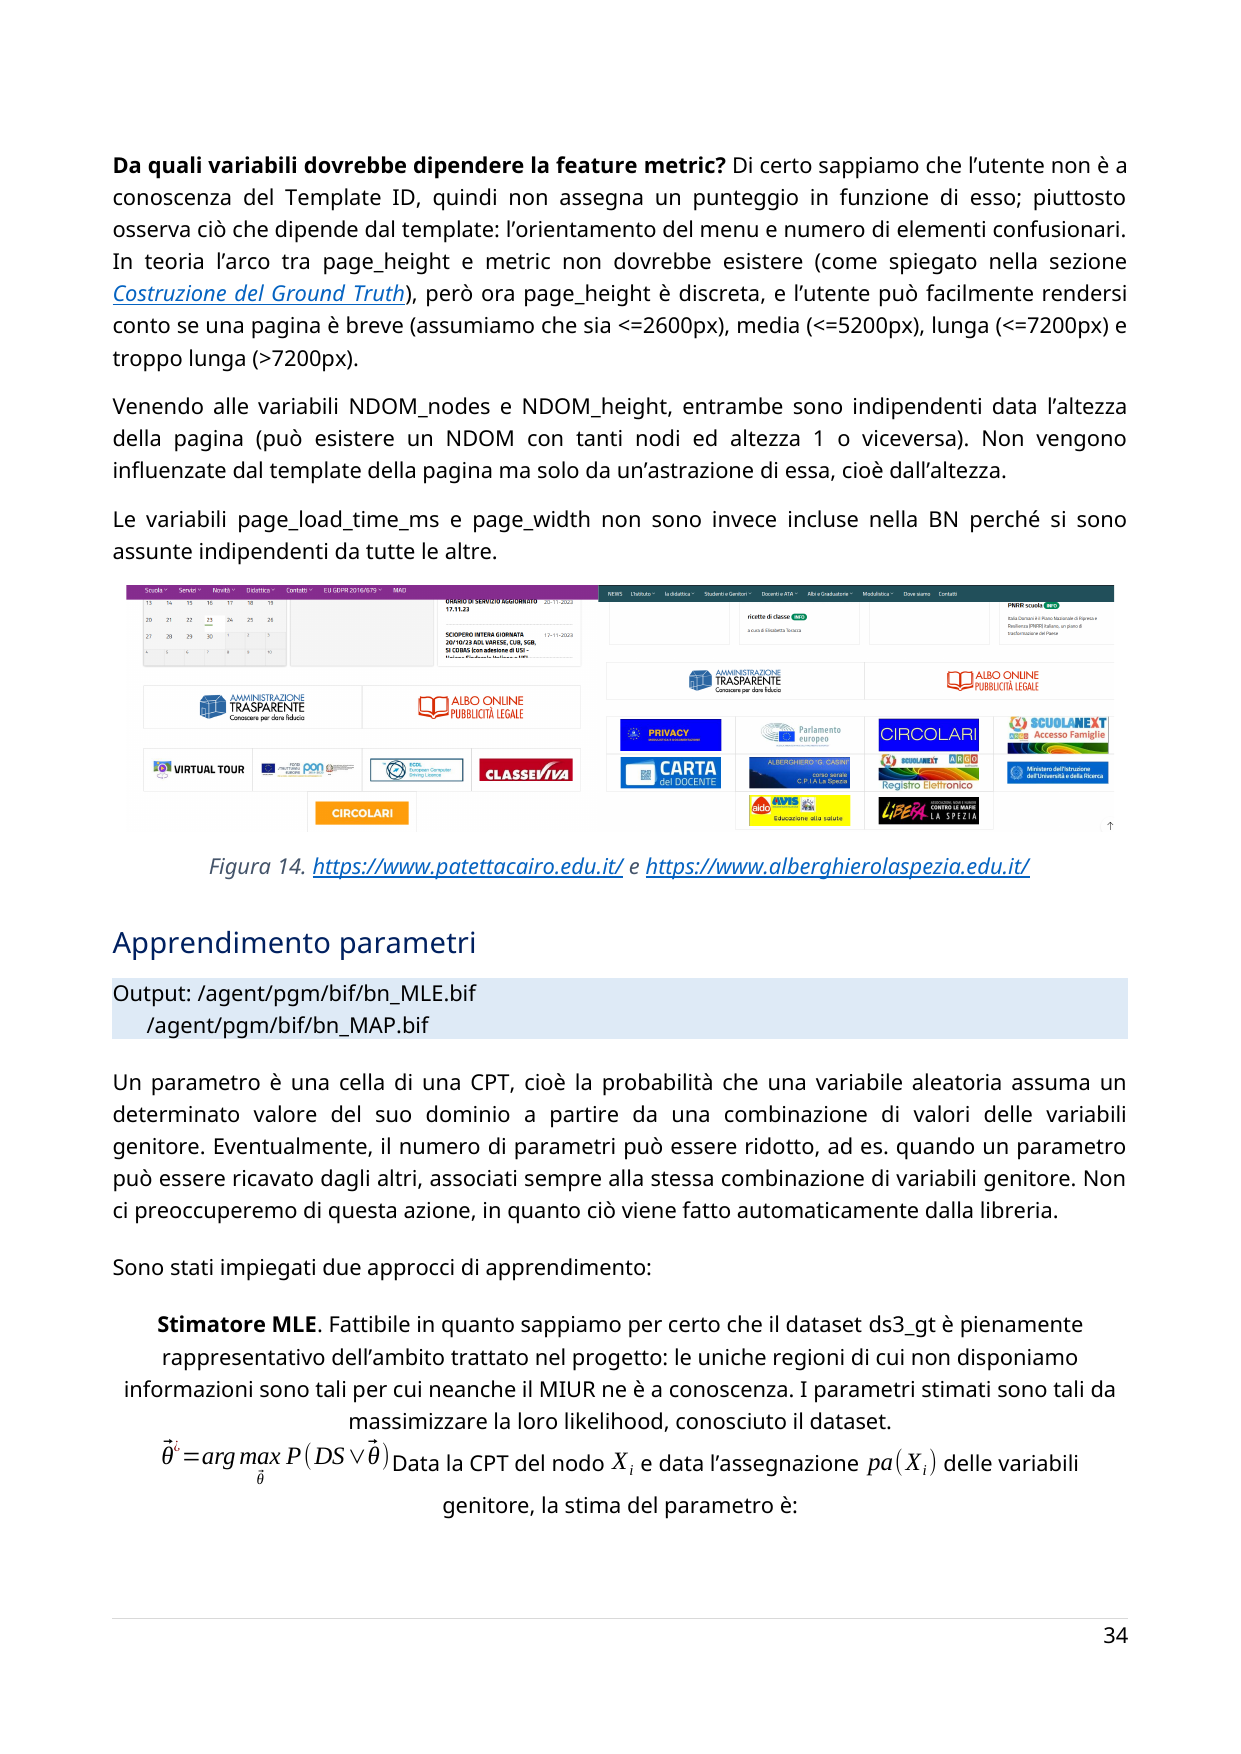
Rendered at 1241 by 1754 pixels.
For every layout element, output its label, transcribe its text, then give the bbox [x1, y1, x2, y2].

text Un parametro è una cella di una CPT, cioè la probabilità che una variabile aleatoria assuma un determinato valore del suo dominio a partire da una combinazione di valori delle variabili genitore. Eventualmente, il numero di parametri può essere ridotto, ad es. quando un parametro può essere ricavato dagli altri, associati sempre alla stessa combinazione di variabili genitore. Non ci preoccuperemo di questa azione, in quanto ciò viene fatto automaticamente dalla libreria. [112, 1067, 1128, 1225]
text Sono stati impiegati due approcci di apprendimento: [112, 1252, 1128, 1282]
subtitle Apprendimento parametri [112, 922, 1128, 962]
text Le variabili page_load_time_ms e page_width non sono invece incluse nella BN perché si sono assunte indipendenti da tutte le altre. [112, 504, 1128, 566]
picture [126, 585, 1115, 832]
text Output: /agent/pgm/bif/bn_MLE.bif /agent/pgm/bif/bn_MAP.bif [112, 978, 1128, 1039]
text Venendo alle variabili NDOM_nodes e NDOM_height, entrambe sono indipendenti data l’altezza della pagina (può esistere un NDOM con tanti nodi ed altezza 1 o viceversa). Non vengono influenzate dal template della pagina ma solo da un’astrazione di essa, cioè dall’altezza. [112, 391, 1128, 485]
text Stimatore MLE. Fattibile in quanto sappiamo per certo che il dataset ds3_gt è pienamente rappresentativo dell’ambito trattato nel progetto: le uniche regioni di cui non disponiamo informazioni sono tali per cui neanche il MIUR ne è a conoscenza. I parametri stimati sono tali da massimizzare la loro likelihood, conosciuto il dataset. Data la CPT del nodo e data l’assegnazione delle variabili genitore, la stima del parametro è: [112, 1309, 1128, 1520]
text Da quali variabili dovrebbe dipendere la feature metric? Di certo sappiamo che l’utente non è a conoscenza del Template ID, quindi non assegna un punteggio in funzione di esso; piuttosto osserva ciò che dipende dal template: l’orientamento del menu e numero di elementi confusionari. In teoria l’arco tra page_height e metric non dovrebbe esistere (come spiegato nella sezione Costruzione del Ground Truth), però ora page_height è discreta, e l’utente può facilmente rendersi conto se una pagina è breve (assumiamo che sia <=2600px), media (<=5200px), lunga (<=7200px) e troppo lunga (>7200px). [112, 150, 1128, 372]
